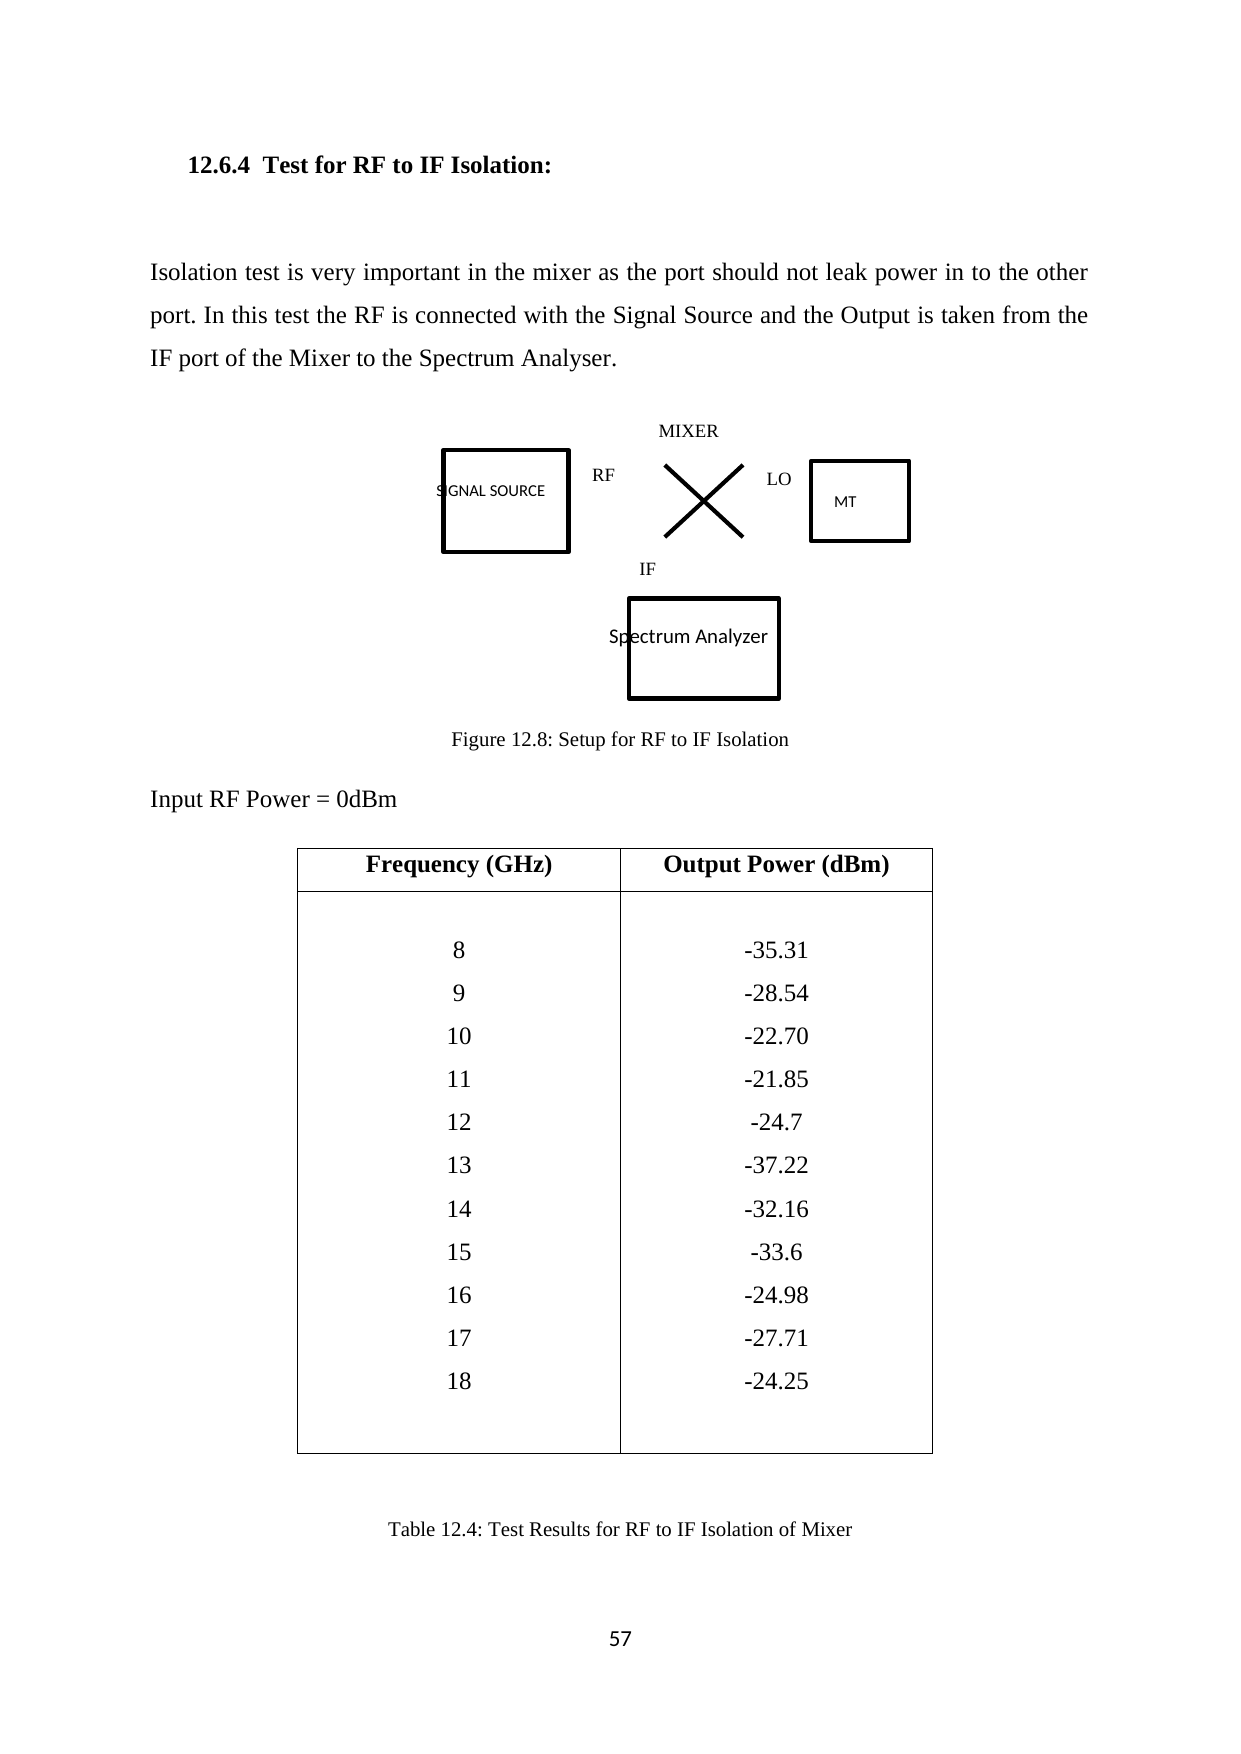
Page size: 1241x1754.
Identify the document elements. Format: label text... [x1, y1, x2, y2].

table_header Output Power (dBm) [621, 849, 932, 891]
text Table 12.4: Test Results for RF to IF Isolation of Mixer [150, 1517, 1090, 1541]
table_header Frequency (GHz) [298, 849, 620, 891]
text Figure 12.8: Setup for RF to IF Isolation [150, 727, 1090, 751]
text Isolation test is very important in the mixer as the port should not leak power in to the other port. In this test the RF is connected with the Signal Source and the Output is taken from the IF port of the Mixer to the Spectrum Analyser. [150, 257, 1090, 372]
table_cell 8 9 10 11 12 13 14 15 16 17 18 [298, 892, 620, 1452]
text Input RF Power = 0dBm [150, 784, 1090, 813]
table_cell -35.31 -28.54 -22.70 -21.85 -24.7 -37.22 -32.16 -33.6 -24.98 -27.71 -24.25 [621, 892, 932, 1452]
list Test for RF to IF Isolation: [187, 150, 985, 179]
